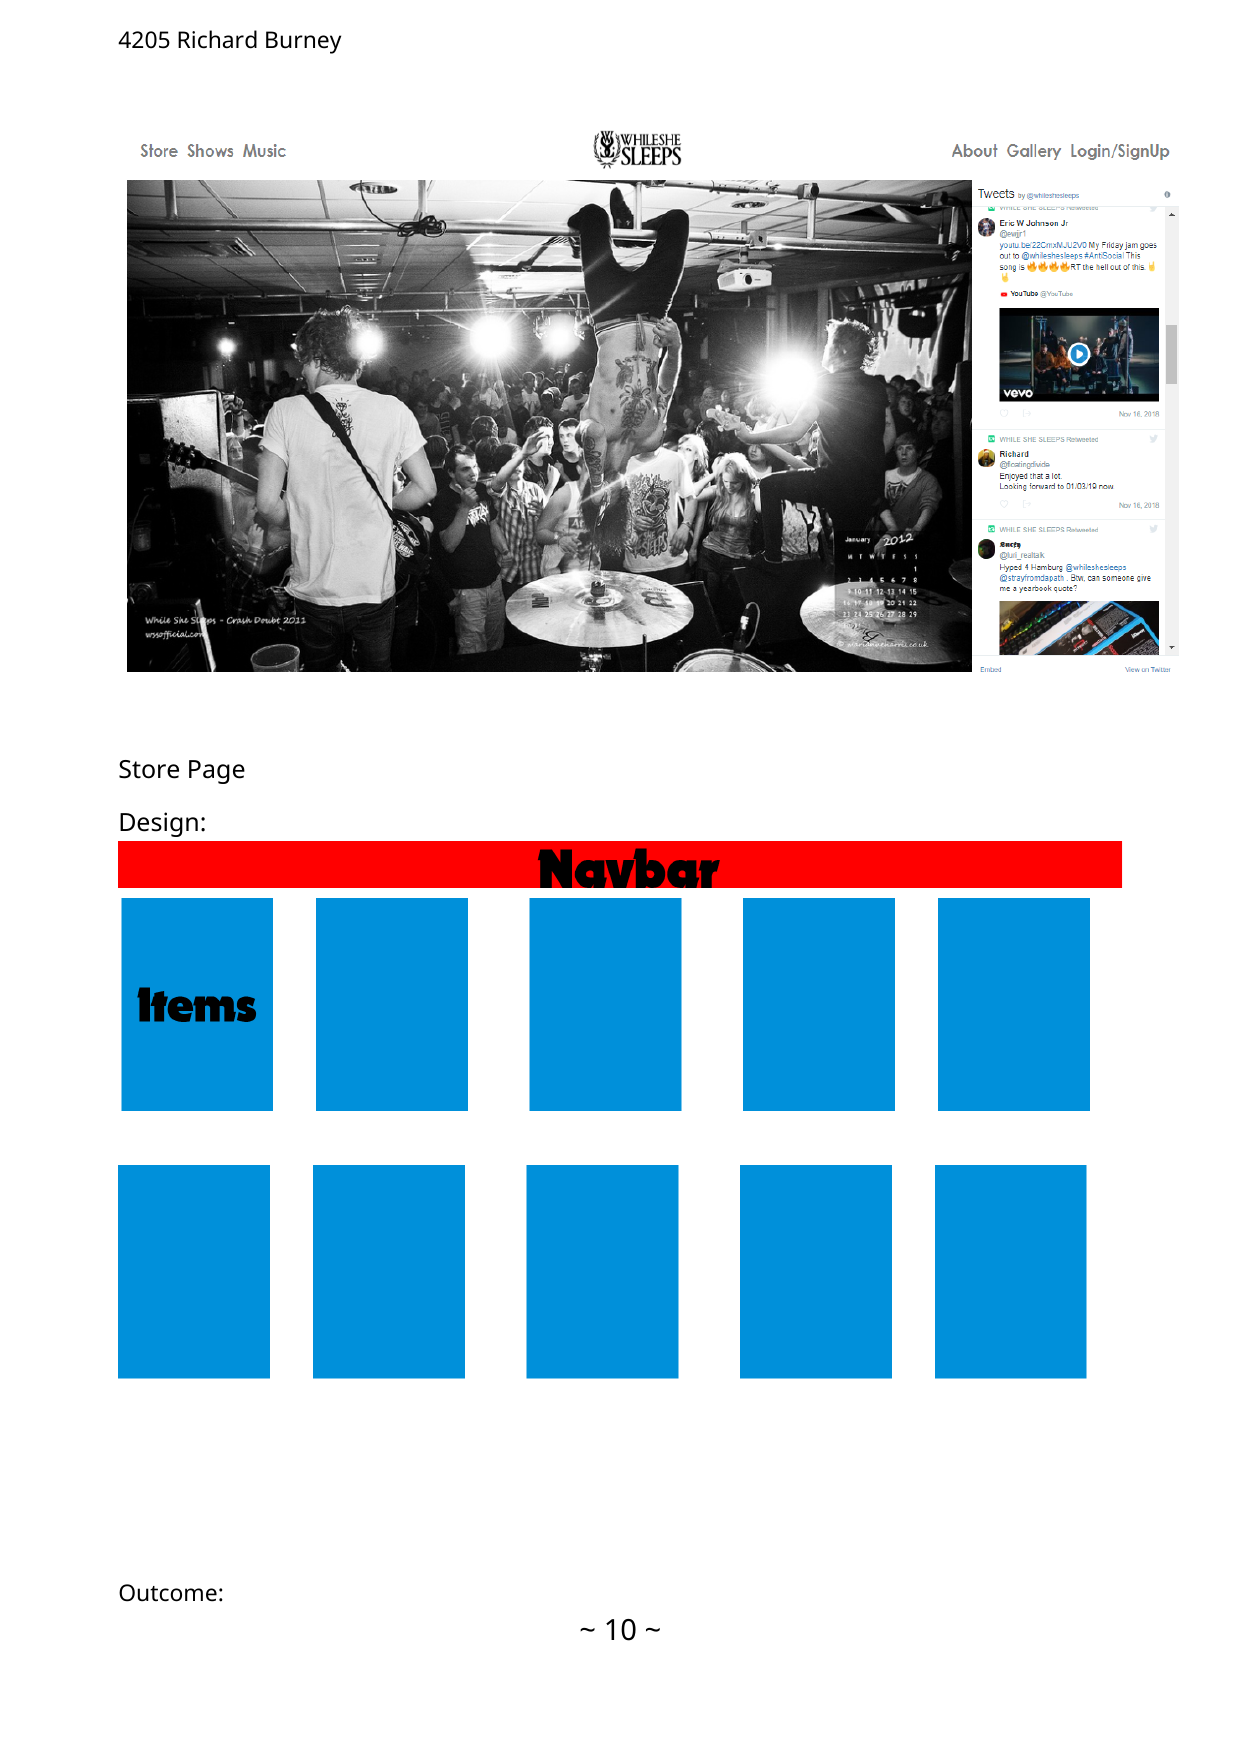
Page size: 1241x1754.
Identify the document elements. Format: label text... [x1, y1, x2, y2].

text Store Page [118, 752, 1122, 786]
picture [118, 841, 1123, 1407]
picture [118, 118, 1191, 679]
text Design: [118, 805, 1122, 841]
text Outcome: [118, 1577, 1122, 1608]
